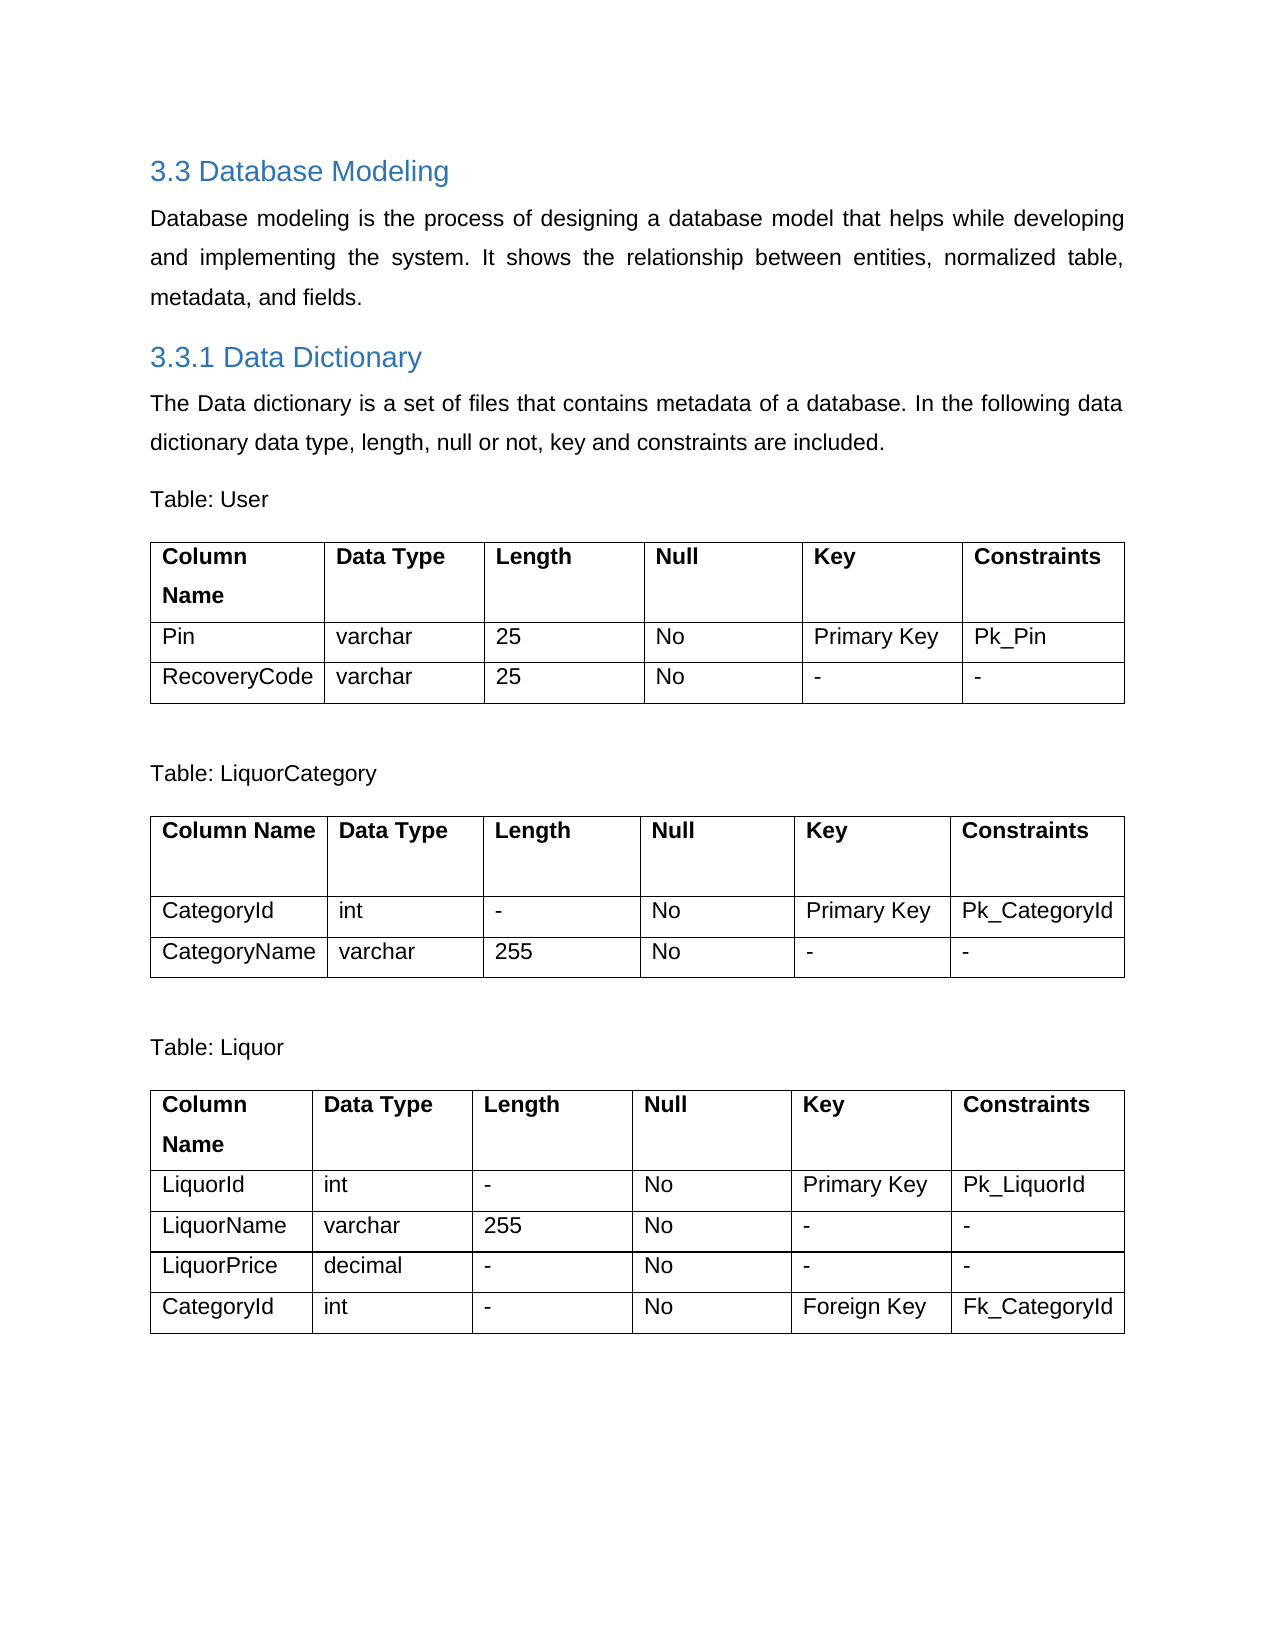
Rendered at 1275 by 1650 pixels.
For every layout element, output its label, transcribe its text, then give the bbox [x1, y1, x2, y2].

table_header Constraints [963, 543, 1124, 622]
table_cell varchar [325, 623, 484, 662]
table_cell - [792, 1253, 951, 1292]
table_cell CategoryId [151, 1293, 312, 1332]
table_header Column Name [151, 1091, 312, 1170]
table_cell Primary Key [795, 897, 950, 937]
table_cell CategoryId [151, 897, 327, 937]
table_cell - [473, 1253, 632, 1292]
table_cell No [641, 938, 794, 977]
table_header Length [485, 543, 644, 622]
table_cell - [952, 1212, 1124, 1251]
table_cell No [641, 897, 794, 937]
table_cell No [633, 1293, 791, 1332]
table_header Null [633, 1091, 791, 1170]
subtitle 3.3 Database Modeling [150, 154, 1125, 188]
table_cell No [633, 1253, 791, 1292]
table_cell No [633, 1212, 791, 1251]
table_cell - [473, 1293, 632, 1332]
table_header Null [645, 543, 802, 622]
table_header Null [641, 817, 794, 896]
table_cell - [473, 1171, 632, 1211]
text Table: Liquor [150, 1034, 1125, 1061]
table_header Data Type [313, 1091, 472, 1170]
table_cell - [951, 938, 1124, 977]
table_cell - [963, 663, 1124, 703]
table_cell int [313, 1293, 472, 1332]
table_cell CategoryName [151, 938, 327, 977]
table_header Length [484, 817, 640, 896]
text The Data dictionary is a set of files that contains metadata of a database. In the following data dictionary data type, length, null or not, key and constraints are included. [150, 390, 1125, 456]
table_cell int [313, 1171, 472, 1211]
table_cell No [633, 1171, 791, 1211]
table_cell varchar [313, 1212, 472, 1251]
table_cell 25 [485, 663, 644, 703]
table_cell Pk_LiquorId [952, 1171, 1124, 1211]
table_header Data Type [325, 543, 484, 622]
table_cell varchar [325, 663, 484, 703]
table_cell Primary Key [792, 1171, 951, 1211]
table_cell - [952, 1253, 1124, 1292]
text Table: LiquorCategory [150, 760, 1125, 786]
table_header Key [803, 543, 962, 622]
table_cell Primary Key [803, 623, 962, 662]
table_cell 255 [484, 938, 640, 977]
table_header Constraints [951, 817, 1124, 896]
table_cell RecoveryCode [151, 663, 324, 703]
table_header Data Type [328, 817, 483, 896]
table_cell - [792, 1212, 951, 1251]
table_cell No [645, 623, 802, 662]
text Table: User [150, 486, 1125, 512]
table_cell int [328, 897, 483, 937]
table_cell No [645, 663, 802, 703]
table_header Length [473, 1091, 632, 1170]
table_header Key [792, 1091, 951, 1170]
subtitle 3.3.1 Data Dictionary [150, 339, 1125, 373]
table_cell - [484, 897, 640, 937]
table_cell Pk_Pin [963, 623, 1124, 662]
table_cell 25 [485, 623, 644, 662]
table_cell LiquorId [151, 1171, 312, 1211]
table_cell Pin [151, 623, 324, 662]
table_cell decimal [313, 1253, 472, 1292]
table_header Column Name [151, 817, 327, 896]
table_cell Foreign Key [792, 1293, 951, 1332]
table_cell - [795, 938, 950, 977]
table_cell LiquorName [151, 1212, 312, 1251]
table_cell Fk_CategoryId [952, 1293, 1124, 1332]
table_cell LiquorPrice [151, 1253, 312, 1292]
table_cell Pk_CategoryId [951, 897, 1124, 937]
table_header Constraints [952, 1091, 1124, 1170]
table_cell varchar [328, 938, 483, 977]
table_header Column Name [151, 543, 324, 622]
table_cell - [803, 663, 962, 703]
table_cell 255 [473, 1212, 632, 1251]
text Database modeling is the process of designing a database model that helps while developing and implementing the system. It shows the relationship between entities, normalized table, metadata, and fields. [150, 204, 1125, 310]
table_header Key [795, 817, 950, 896]
